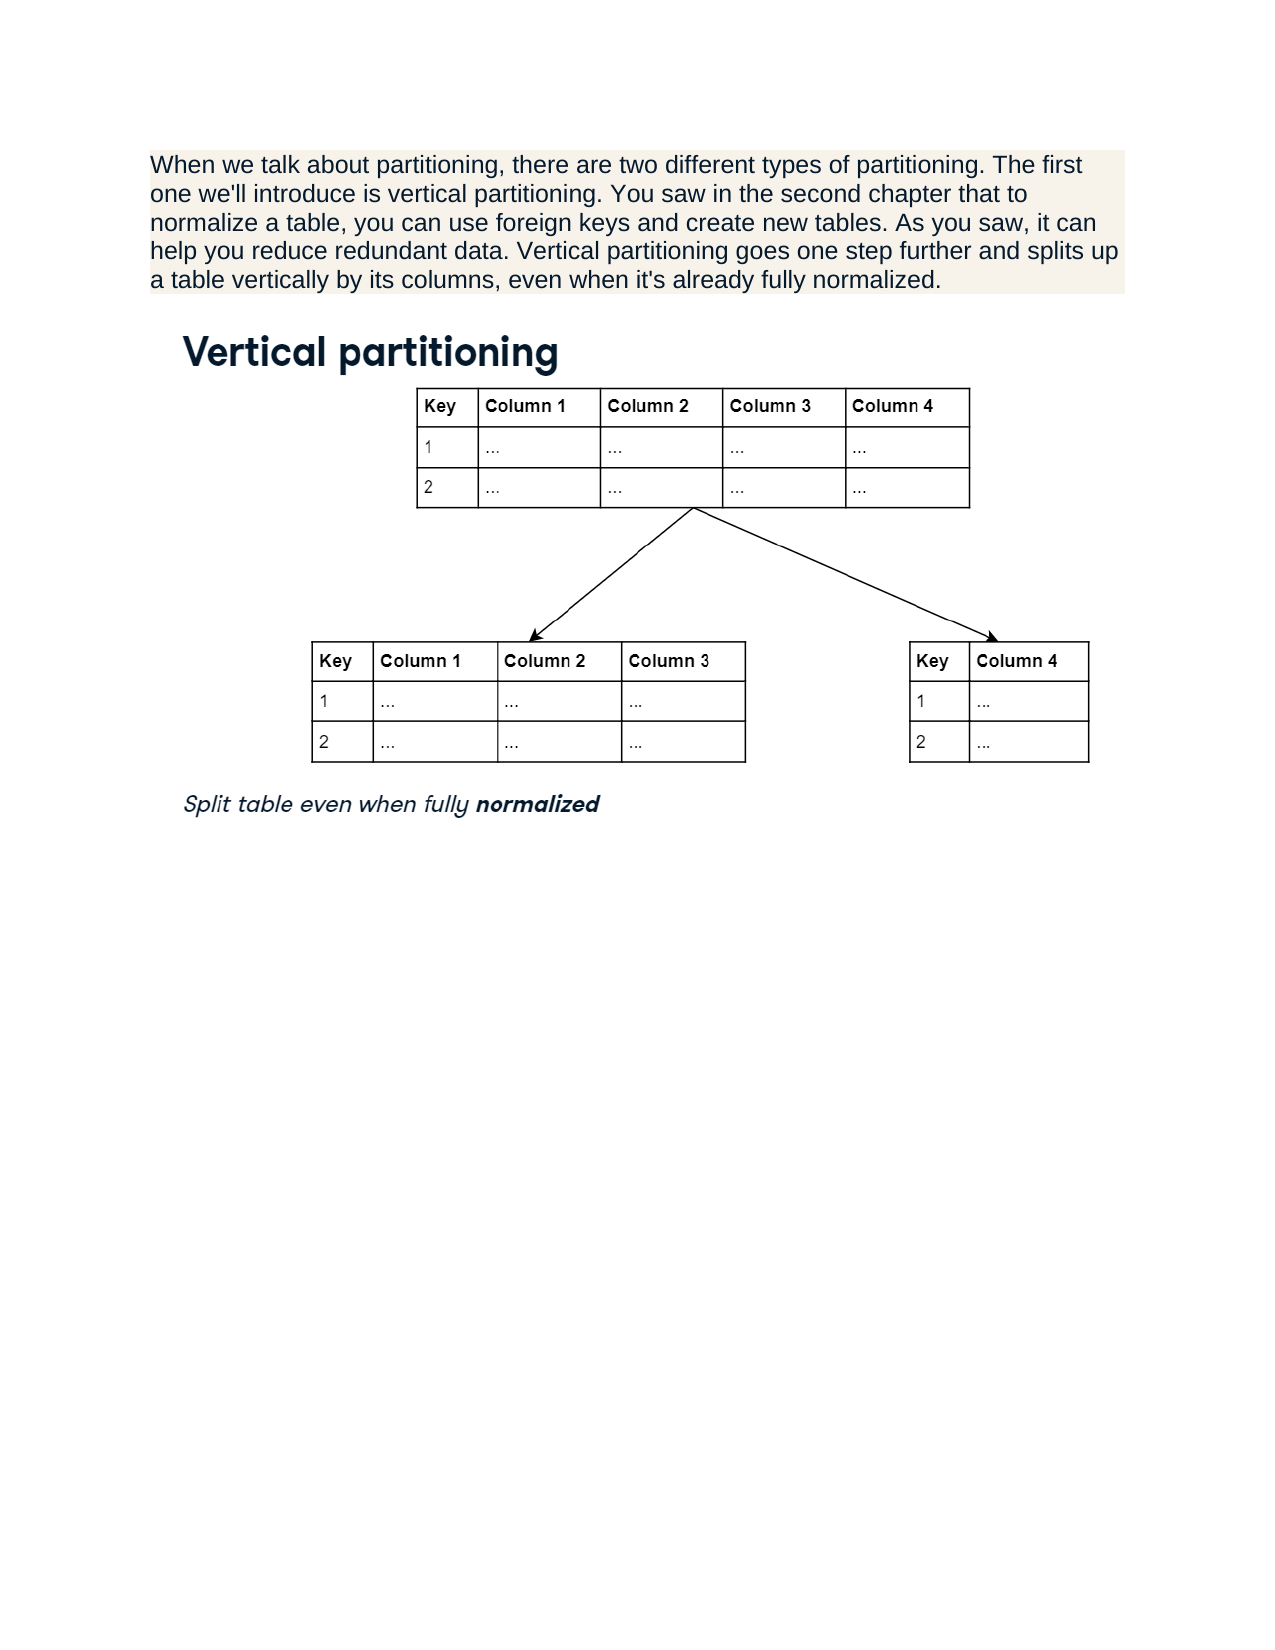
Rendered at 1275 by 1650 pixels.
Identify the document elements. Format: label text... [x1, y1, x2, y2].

picture [150, 322, 1125, 844]
text When we talk about partitioning, there are two different types of partitioning. The first one we'll introduce is vertical partitioning. You saw in the second chapter that to normalize a table, you can use foreign keys and create new tables. As you saw, it can help you reduce redundant data. Vertical partitioning goes one step further and splits up a table vertically by its columns, even when it's already fully normalized. [150, 150, 1125, 294]
